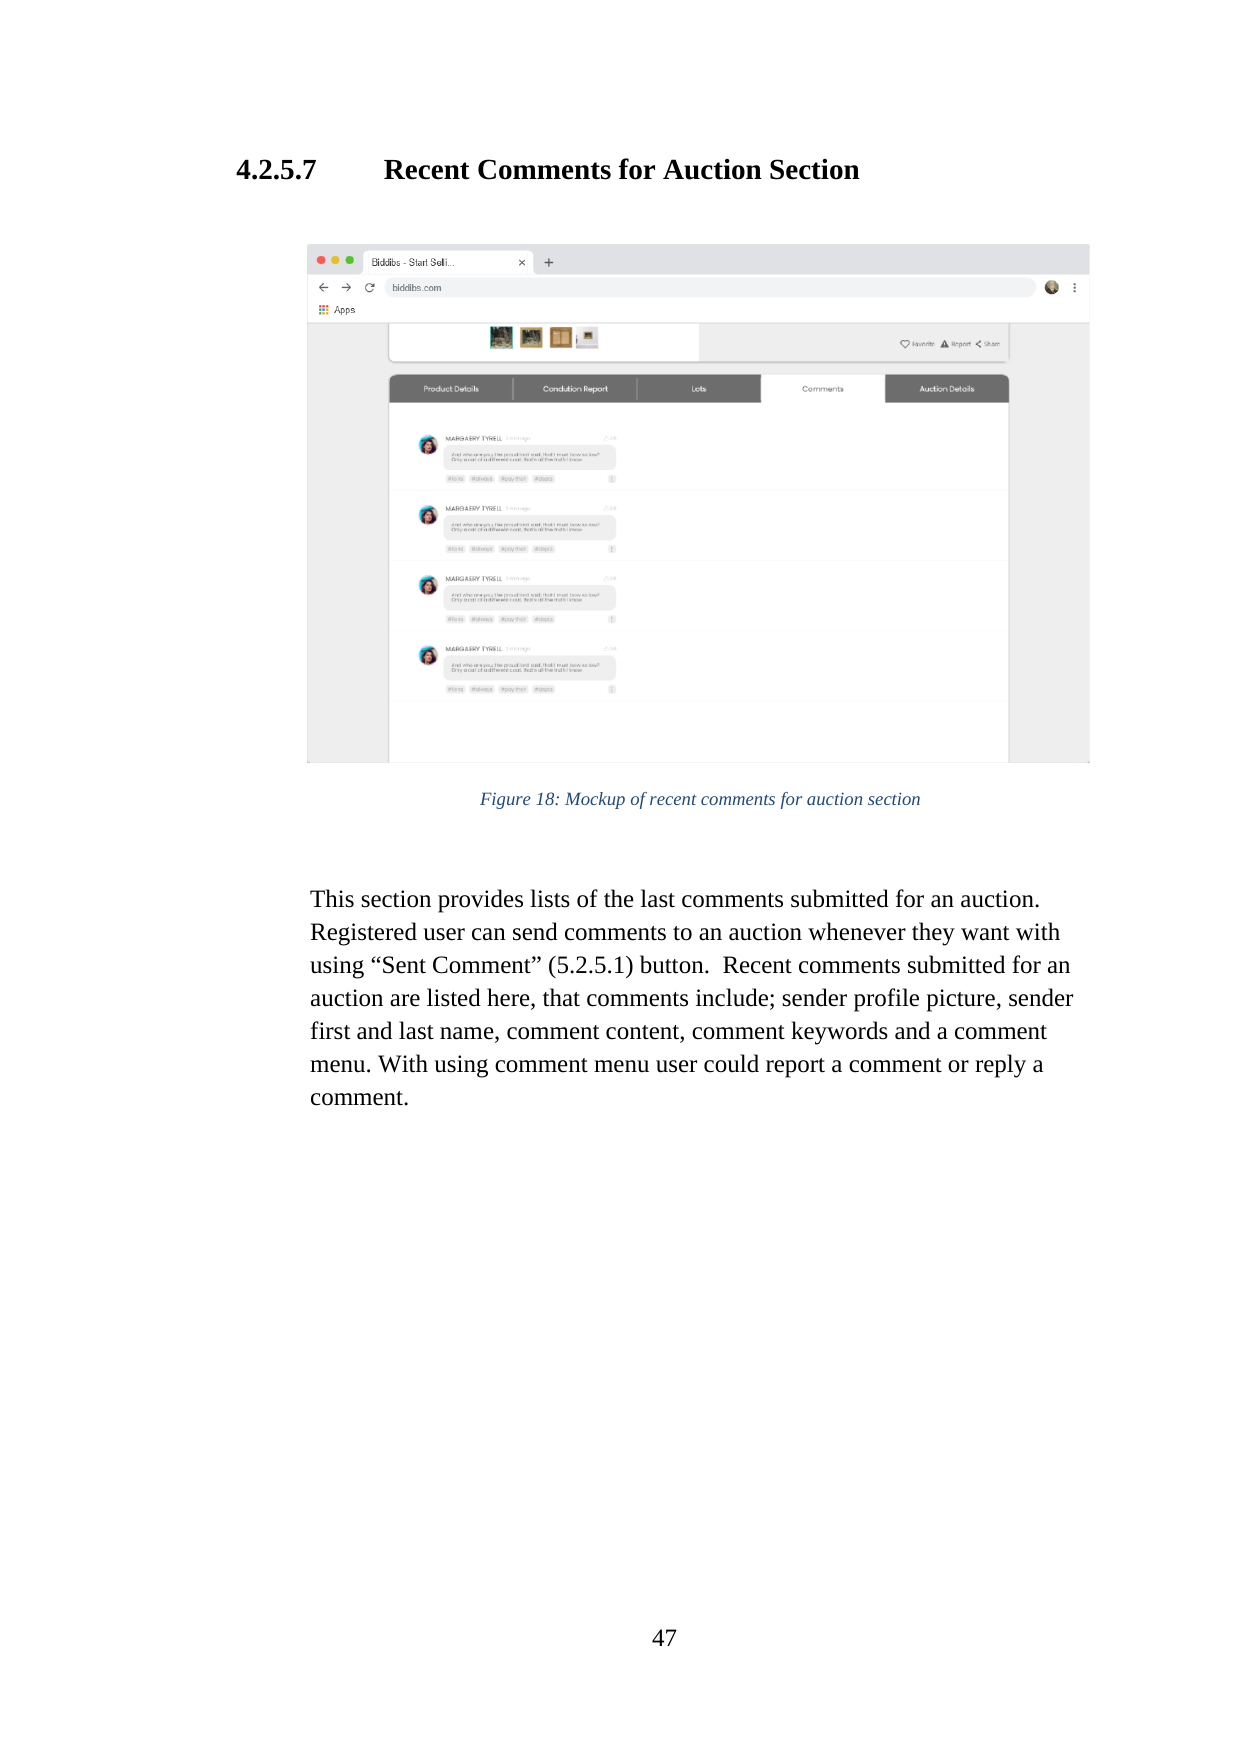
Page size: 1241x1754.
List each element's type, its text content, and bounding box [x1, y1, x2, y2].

picture [307, 244, 1090, 763]
text This section provides lists of the last comments submitted for an auction. Registered user can send comments to an auction whenever they want with using “Sent Comment” (5.2.5.1) button. Recent comments submitted for an auction are listed here, that comments include; sender profile picture, sender first and last name, comment content, comment keywords and a comment menu. With using comment menu user could report a comment or reply a comment. [310, 884, 1092, 1111]
text Figure 18: Mockup of recent comments for auction section [310, 787, 1092, 809]
subtitle Recent Comments for Auction Section [236, 152, 1092, 185]
